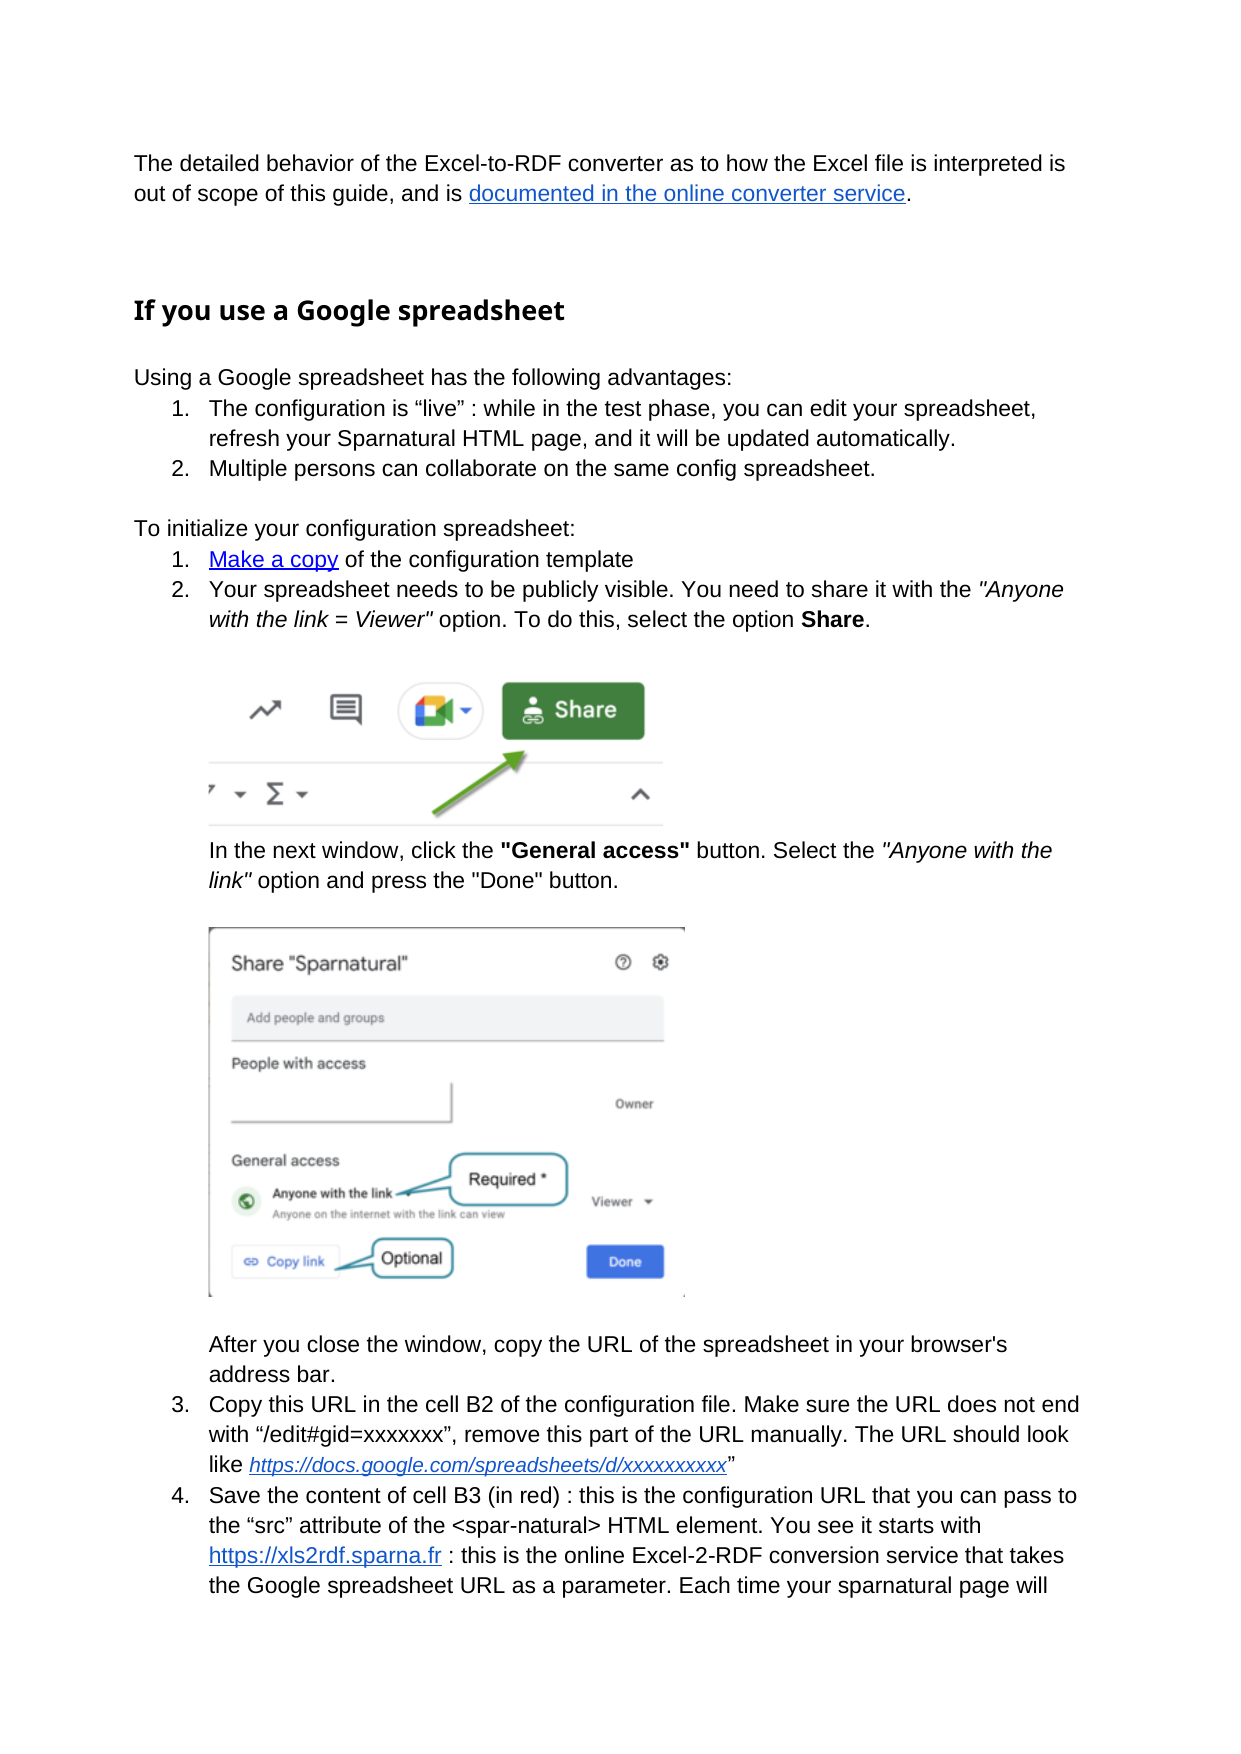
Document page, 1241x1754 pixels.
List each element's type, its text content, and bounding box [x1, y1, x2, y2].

picture [208, 666, 664, 833]
text To initialize your configuration spreadsheet: [133, 515, 1090, 542]
picture [208, 927, 685, 1297]
text Using a Google spreadsheet has the following advantages: [133, 364, 1090, 391]
text After you close the window, copy the URL of the spreadsheet in your browser's address bar. [208, 1331, 1090, 1387]
list Copy this URL in the cell B2 of the configuration file. Make sure the URL does not end with “/edit#gid=xxxxxxx”, remove this part of the URL manually. The URL should look like https://docs.google.com/spreadsheets/d/xxxxxxxxxx” [171, 1391, 1090, 1478]
list Multiple persons can collaborate on the same config spreadsheet. [171, 455, 1090, 481]
list The configuration is “live” : while in the test phase, you can edit your spreadsheet, refresh your Sparnatural HTML page, and it will be updated automatically. [171, 394, 1090, 451]
list Your spreadsheet needs to be publicly visible. You need to share it with the "Anyone with the link = Viewer" option. To do this, select the option Share. [171, 576, 1090, 632]
text The detailed behavior of the Excel-to-RDF converter as to how the Excel file is interpreted is out of scope of this guide, and is documented in the online converter service. [133, 150, 1090, 207]
list of the configuration template [171, 546, 1090, 572]
text In the next window, click the "General access" button. Select the "Anyone with the link" option and press the "Done" button. [208, 837, 1090, 893]
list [171, 1482, 1090, 1598]
subtitle If you use a Google spreadsheet [133, 292, 1090, 328]
